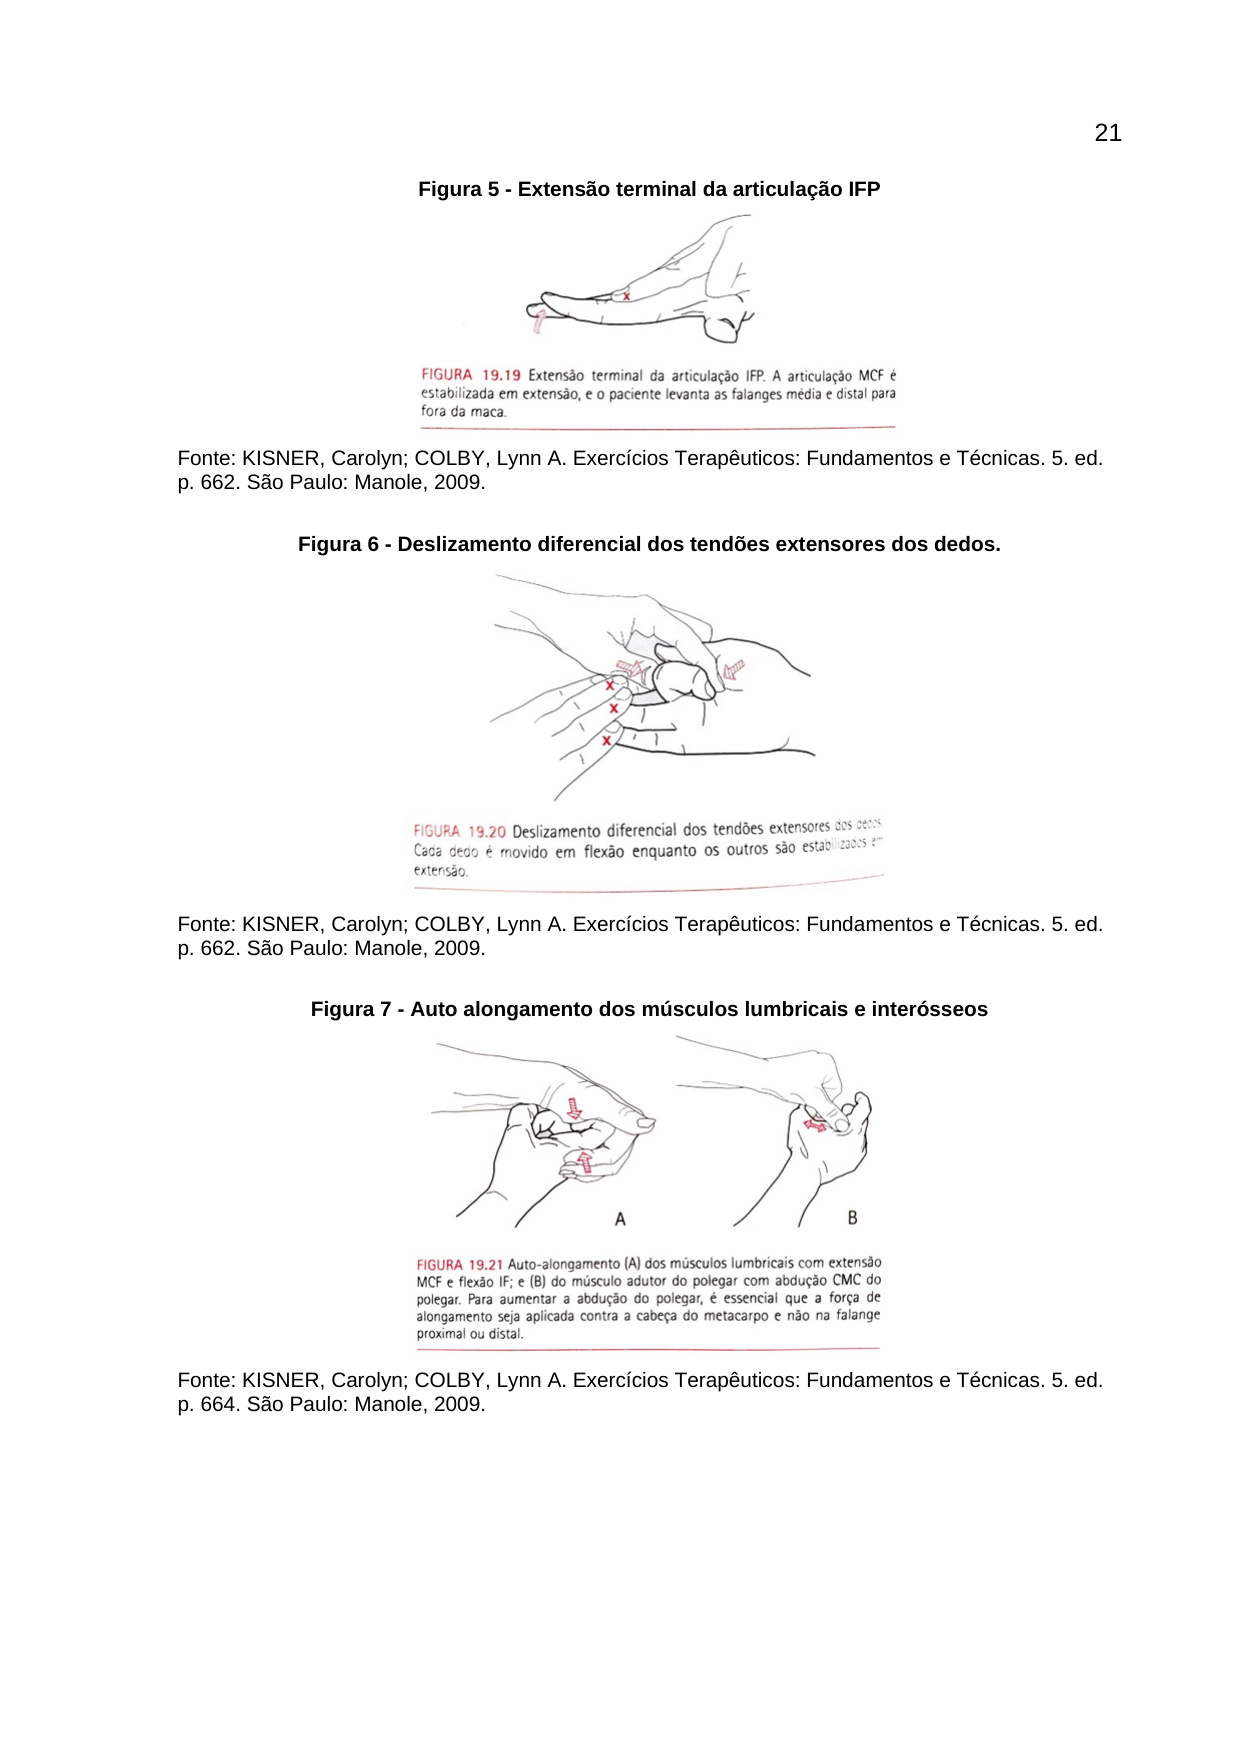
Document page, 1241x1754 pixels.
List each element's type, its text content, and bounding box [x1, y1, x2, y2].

text Fonte: KISNER, Carolyn; COLBY, Lynn A. Exercícios Terapêuticos: Fundamentos e Técnicas. 5. ed. p. 664. São Paulo: Manole, 2009. [177, 1368, 1122, 1416]
text Figura 5 - Extensão terminal da articulação IFP [177, 177, 1122, 201]
text Figura 6 - Deslizamento diferencial dos tendões extensores dos dedos. [177, 532, 1122, 556]
text Fonte: KISNER, Carolyn; COLBY, Lynn A. Exercícios Terapêuticos: Fundamentos e Técnicas. 5. ed. p. 662. São Paulo: Manole, 2009. [177, 446, 1122, 494]
picture [385, 201, 914, 447]
picture [404, 555, 896, 912]
text Figura 7 - Auto alongamento dos músculos lumbricais e interósseos [177, 997, 1122, 1021]
picture [396, 1021, 903, 1368]
text Fonte: KISNER, Carolyn; COLBY, Lynn A. Exercícios Terapêuticos: Fundamentos e Técnicas. 5. ed. p. 662. São Paulo: Manole, 2009. [177, 912, 1122, 959]
